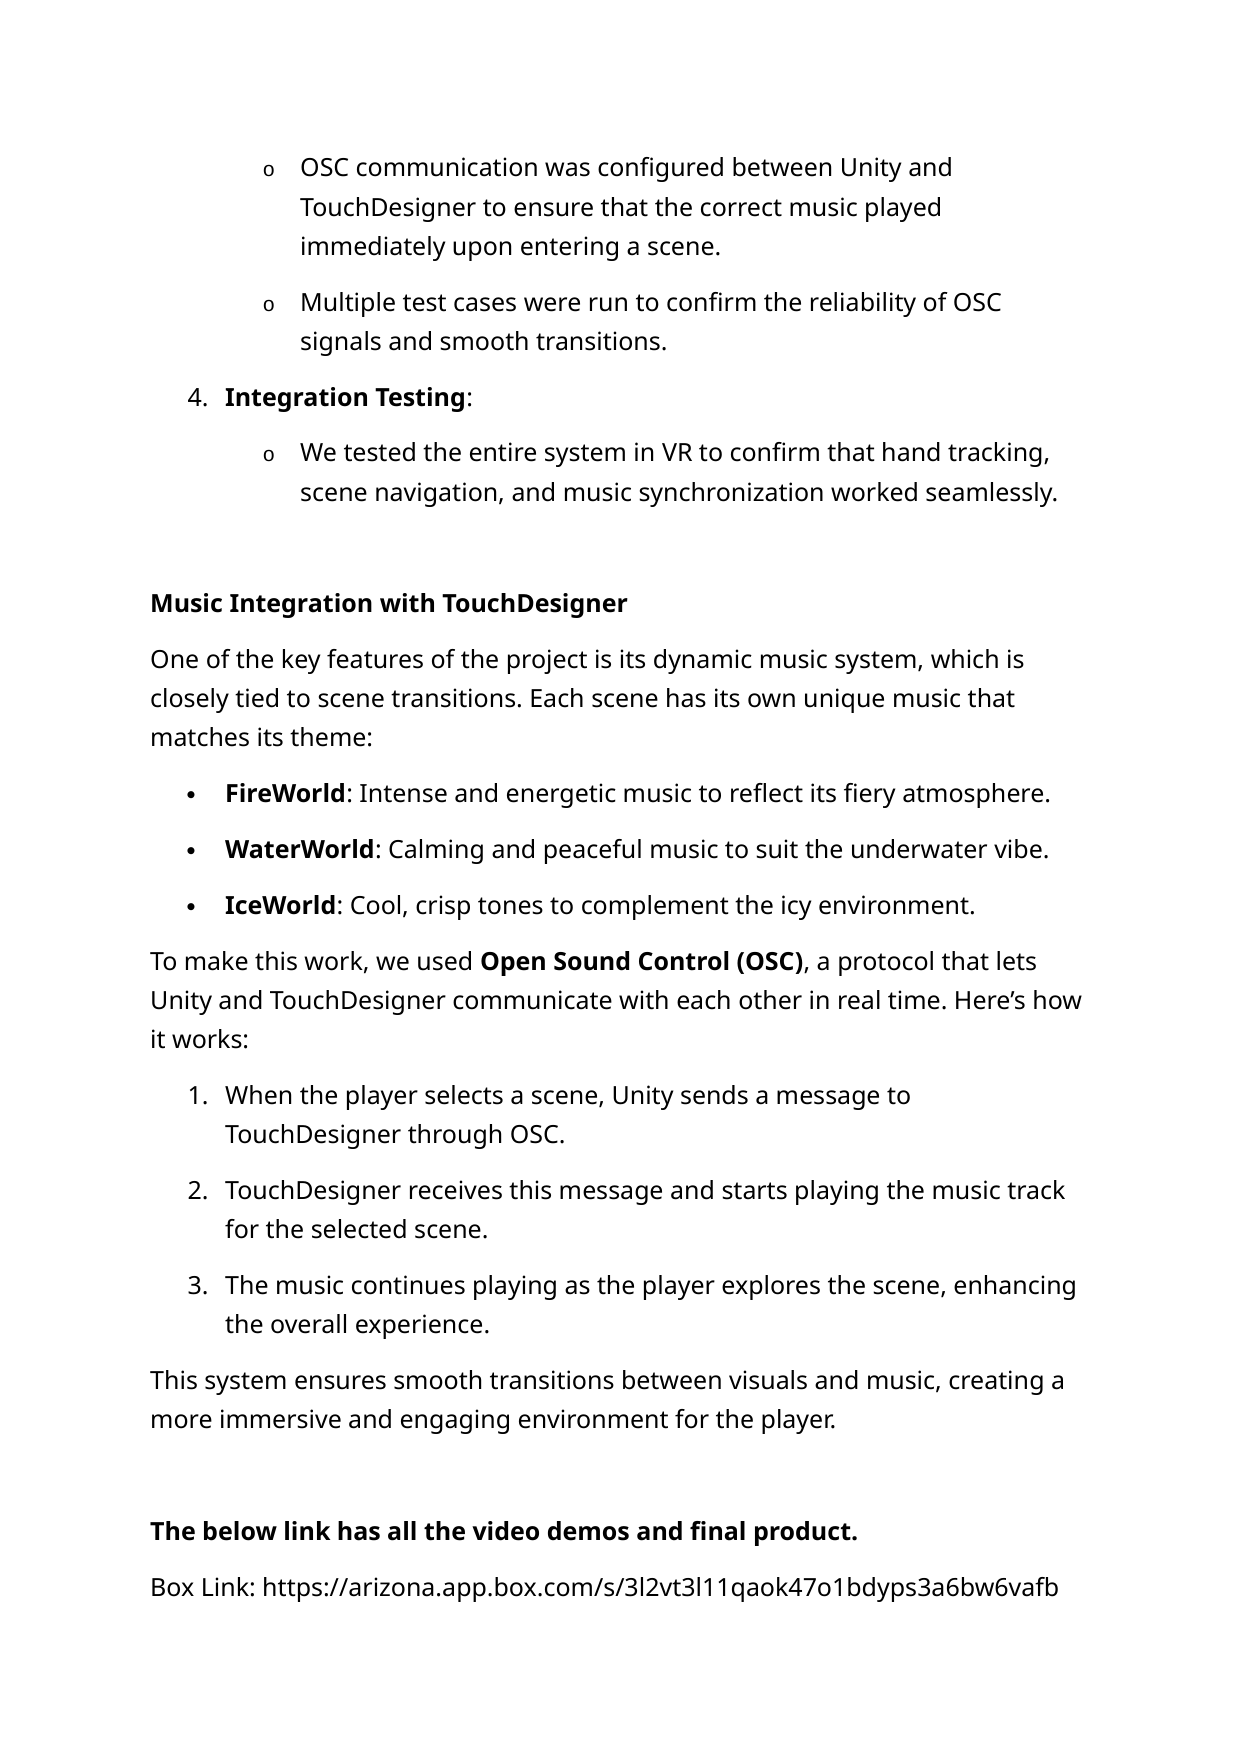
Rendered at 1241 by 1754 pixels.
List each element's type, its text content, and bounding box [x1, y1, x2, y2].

list Integration Testing: [187, 379, 1090, 413]
list FireWorld: Intense and energetic music to reflect its fiery atmosphere. [187, 776, 1090, 810]
list The music continues playing as the player explores the scene, enhancing the overall experience. [187, 1267, 1090, 1341]
list OSC communication was configured between Unity and TouchDesigner to ensure that the correct music played immediately upon entering a scene. [262, 150, 1090, 262]
text Box Link: https://arizona.app.box.com/s/3l2vt3l11qaok47o1bdyps3a6bw6vafb [150, 1569, 1090, 1603]
list WaterWorld: Calming and peaceful music to suit the underwater vibe. [187, 832, 1090, 866]
list TouchDesigner receives this message and starts playing the music track for the selected scene. [187, 1172, 1090, 1246]
list We tested the entire system in VR to confirm that hand tracking, scene navigation, and music synchronization worked seamlessly. [262, 435, 1090, 508]
list Multiple test cases were run to confirm the reliability of OSC signals and smooth transitions. [262, 284, 1090, 357]
text Music Integration with TouchDesigner [150, 586, 1090, 620]
text One of the key features of the project is its dynamic music system, which is closely tied to scene transitions. Each scene has its own unique music that matches its theme: [150, 642, 1090, 754]
text This system ensures smooth transitions between visuals and music, creating a more immersive and engaging environment for the player. [150, 1362, 1090, 1436]
list IceWorld: Cool, crisp tones to complement the icy environment. [187, 887, 1090, 922]
text To make this work, we used Open Sound Control (OSC), a protocol that lets Unity and TouchDesigner communicate with each other in real time. Here’s how it works: [150, 943, 1090, 1056]
list When the player selects a scene, Unity sends a message to TouchDesigner through OSC. [187, 1077, 1090, 1151]
text The below link has all the video demos and final product. [150, 1513, 1090, 1547]
